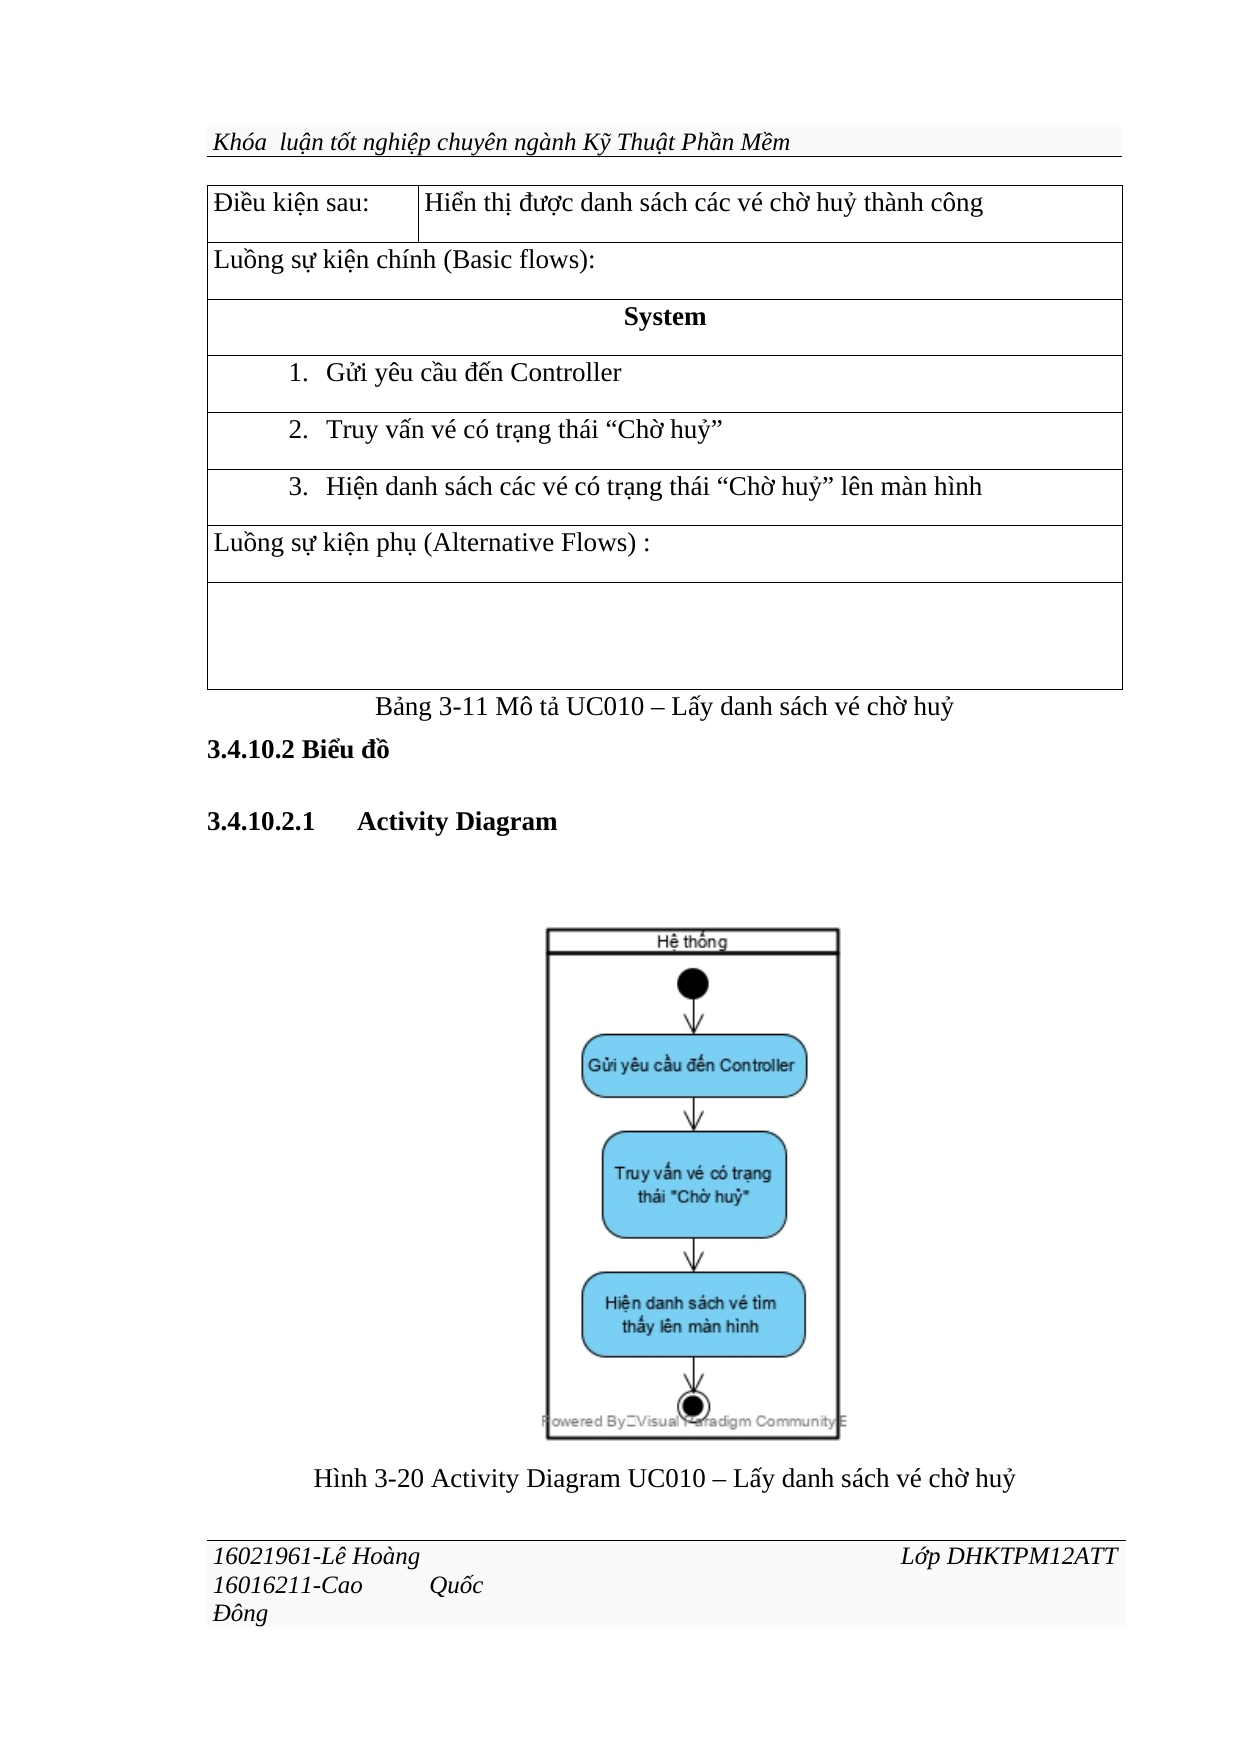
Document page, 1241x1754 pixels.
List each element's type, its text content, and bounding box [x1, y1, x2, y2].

subtitle Activity Diagram [207, 805, 1122, 836]
table_cell Điều kiện sau: [208, 186, 418, 242]
table_cell System [208, 300, 1122, 355]
picture [541, 923, 847, 1447]
table_cell Hiện danh sách các vé có trạng thái “Chờ huỷ” lên màn hình [208, 470, 1122, 525]
table_cell Luồng sự kiện chính (Basic flows): [208, 243, 1122, 299]
text Bảng - Mô tả UC010 – Lấy danh sách vé chờ huỷ [207, 690, 1122, 721]
table_cell Gửi yêu cầu đến Controller [208, 356, 1122, 412]
text Hình - Activity Diagram UC010 – Lấy danh sách vé chờ huỷ [207, 1462, 1122, 1494]
table_cell Luồng sự kiện phụ (Alternative Flows) : [208, 526, 1122, 582]
table_cell Truy vấn vé có trạng thái “Chờ huỷ” [208, 413, 1122, 469]
table_cell [208, 583, 1122, 689]
table_cell Hiển thị được danh sách các vé chờ huỷ thành công [419, 186, 1122, 242]
subtitle Biểu đồ [207, 733, 1122, 765]
